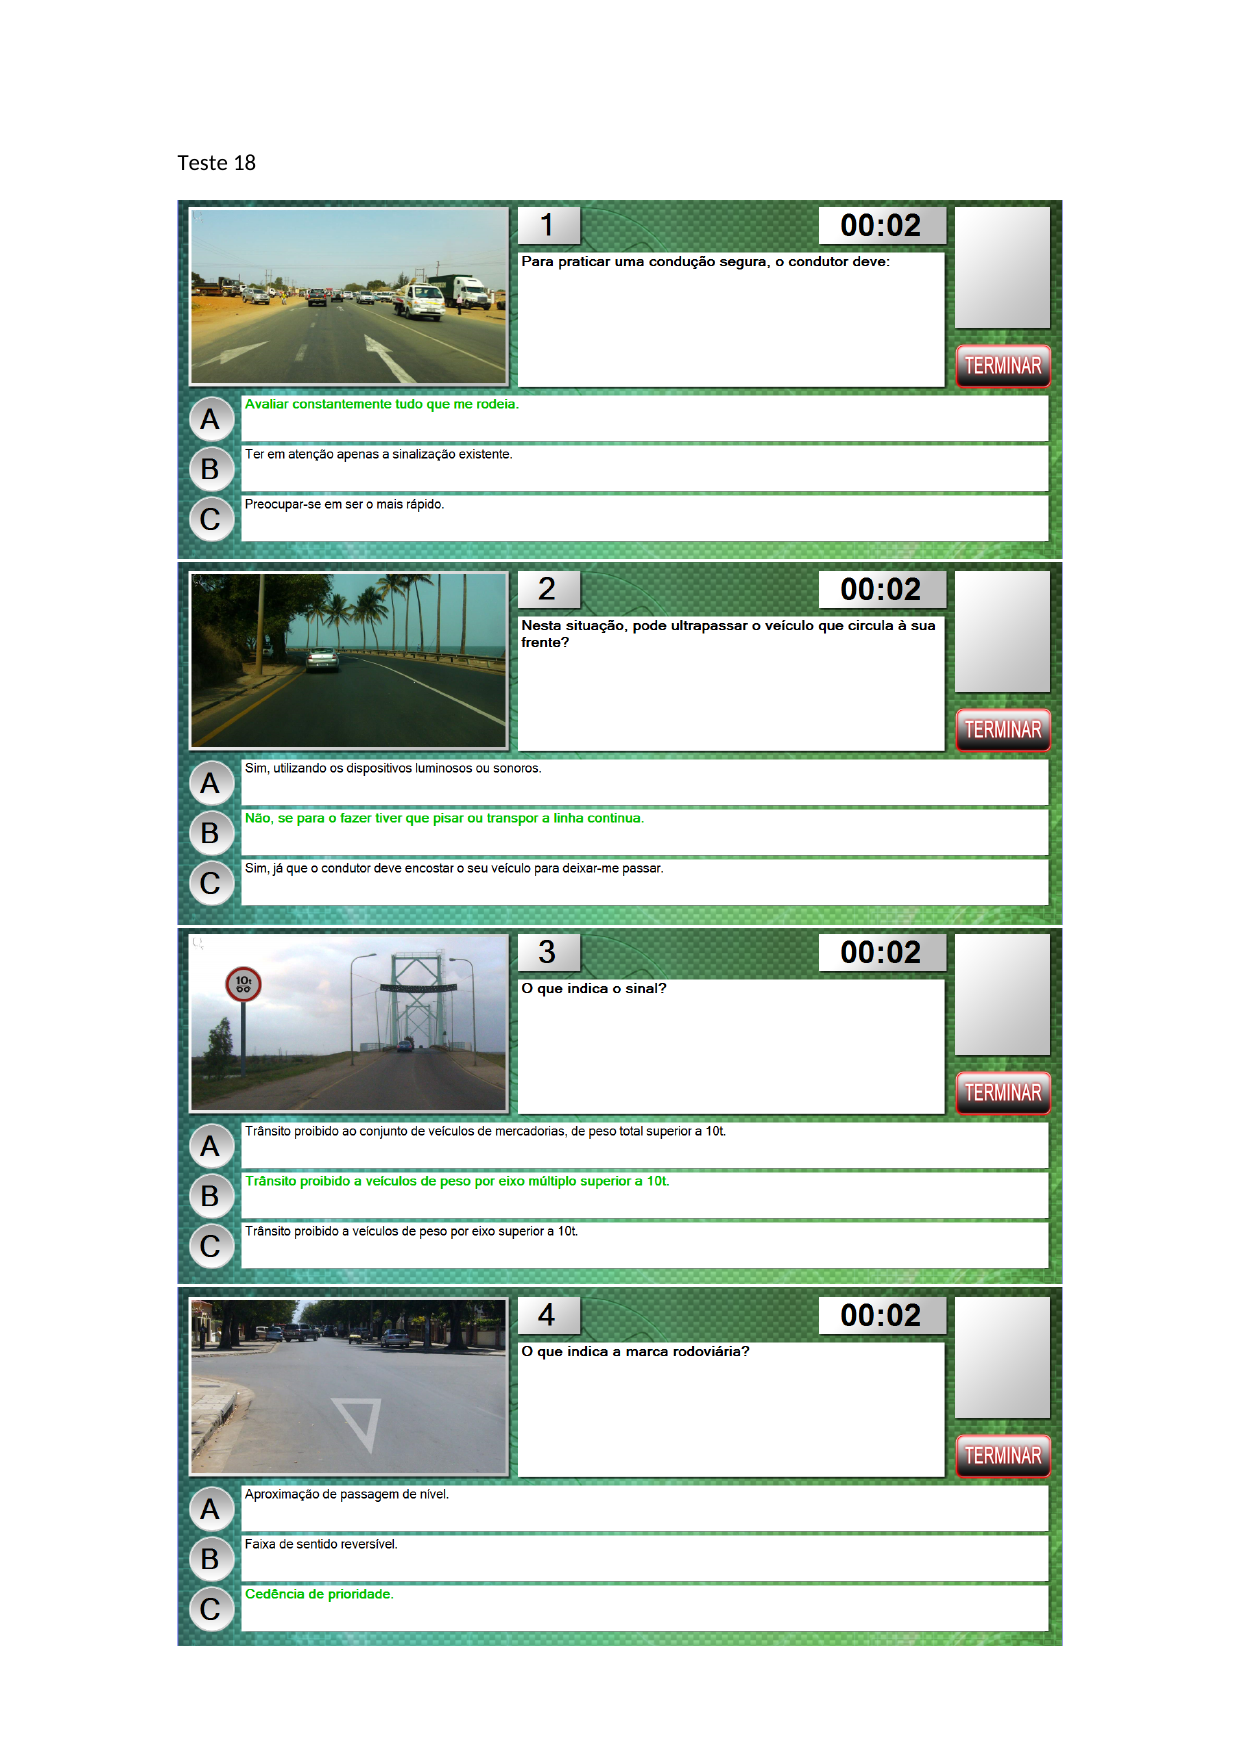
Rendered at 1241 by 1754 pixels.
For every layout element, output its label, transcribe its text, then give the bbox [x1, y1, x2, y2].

picture [177, 562, 1063, 925]
text Teste 18 [177, 148, 1063, 176]
picture [177, 1287, 1063, 1646]
picture [177, 928, 1063, 1284]
picture [177, 200, 1063, 559]
